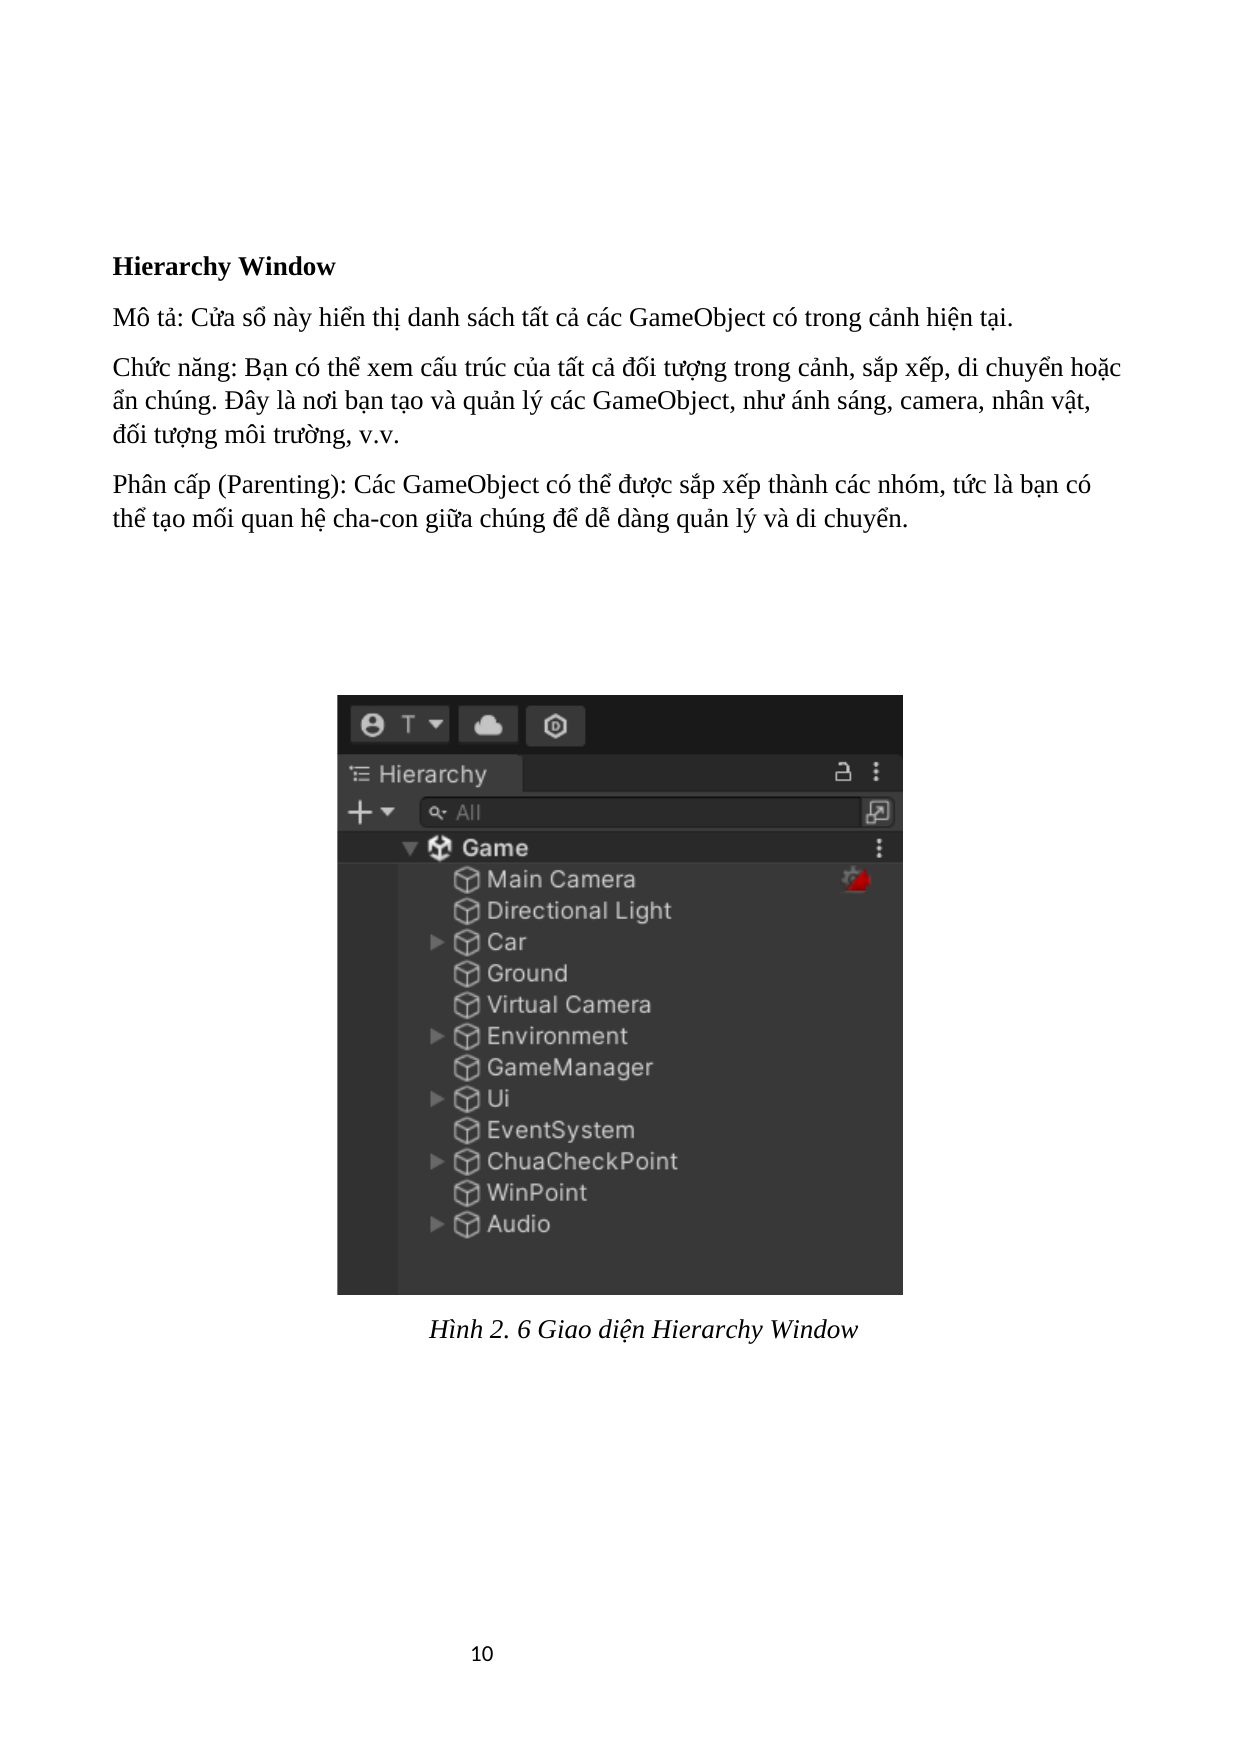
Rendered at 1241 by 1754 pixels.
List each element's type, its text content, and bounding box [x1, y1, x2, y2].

text Phân cấp (Parenting): Các GameObject có thể được sắp xếp thành các nhóm, tức là bạn có thể tạo mối quan hệ cha-con giữa chúng để dễ dàng quản lý và di chuyển. [112, 468, 1128, 533]
text Hierarchy Window [112, 250, 1128, 282]
text Mô tả: Cửa sổ này hiển thị danh sách tất cả các GameObject có trong cảnh hiện tại. [112, 301, 1128, 332]
picture [337, 695, 903, 1295]
text Chức năng: Bạn có thể xem cấu trúc của tất cả đối tượng trong cảnh, sắp xếp, di chuyển hoặc ẩn chúng. Đây là nơi bạn tạo và quản lý các GameObject, như ánh sáng, camera, nhân vật, đối tượng môi trường, v.v. [112, 351, 1128, 449]
text Hình 2. 6 Giao diện Hierarchy Window [112, 1313, 1128, 1344]
